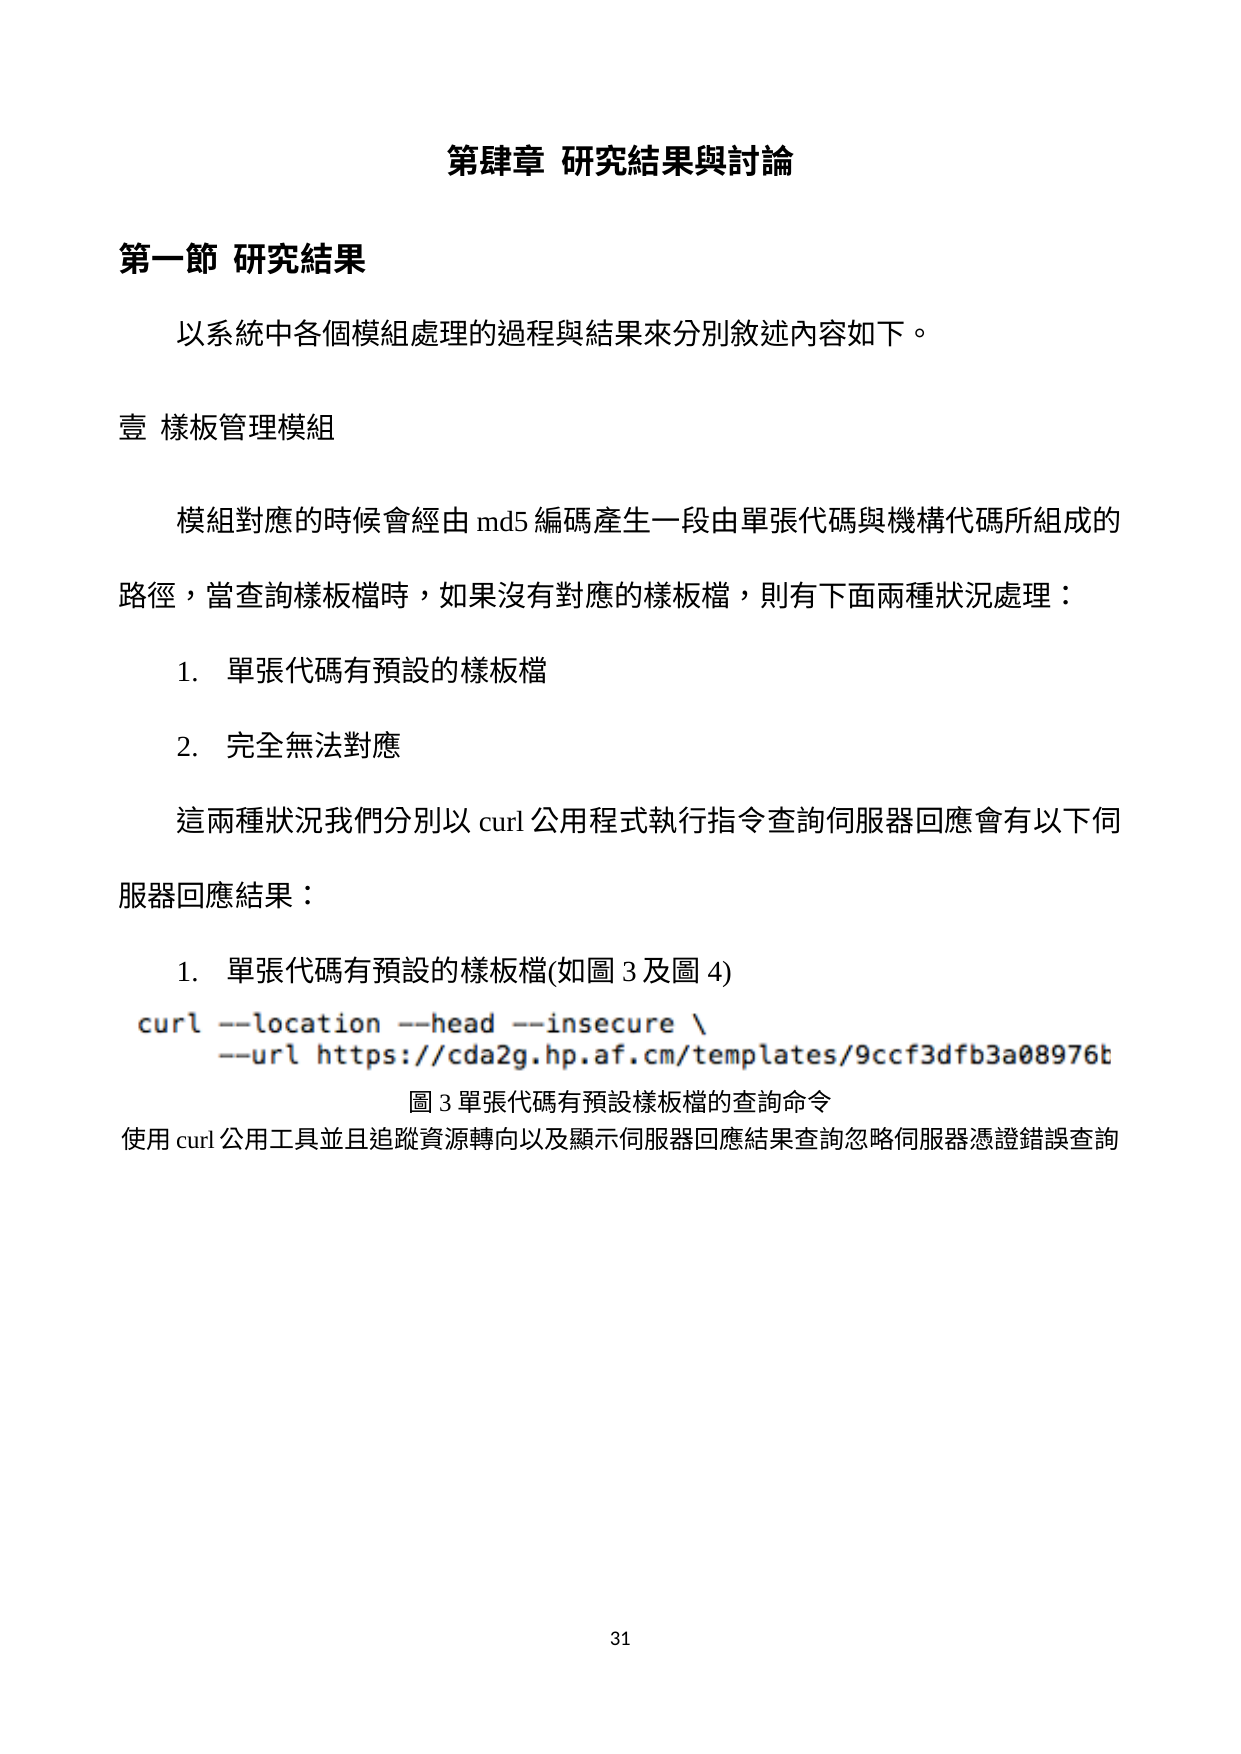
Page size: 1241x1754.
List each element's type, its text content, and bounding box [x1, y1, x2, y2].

subtitle 研究結果 [118, 219, 1122, 294]
list 完全無法對應 [176, 707, 1122, 782]
picture [129, 1006, 1111, 1079]
text 以系統中各個模組處理的過程與結果來分別敘述內容如下。 [118, 294, 1122, 369]
subtitle 研究結果與討論 [118, 122, 1122, 197]
subtitle 樣板管理模組 [118, 388, 1122, 463]
text 使用curl公用工具並且追蹤資源轉向以及顯示伺服器回應結果查詢忽略伺服器憑證錯誤查詢 [118, 1119, 1122, 1157]
list 單張代碼有預設的樣板檔 [176, 632, 1122, 707]
list 單張代碼有預設的樣板檔(如圖 3及圖 4) [176, 932, 1122, 1007]
text 模組對應的時候會經由md5編碼產生一段由單張代碼與機構代碼所組成的路徑，當查詢樣板檔時，如果沒有對應的樣板檔，則有下面兩種狀況處理： [118, 482, 1122, 632]
text 圖 3 單張代碼有預設樣板檔的查詢命令 [1, 1082, 1239, 1119]
text 這兩種狀況我們分別以curl公用程式執行指令查詢伺服器回應會有以下伺服器回應結果： [118, 782, 1122, 932]
